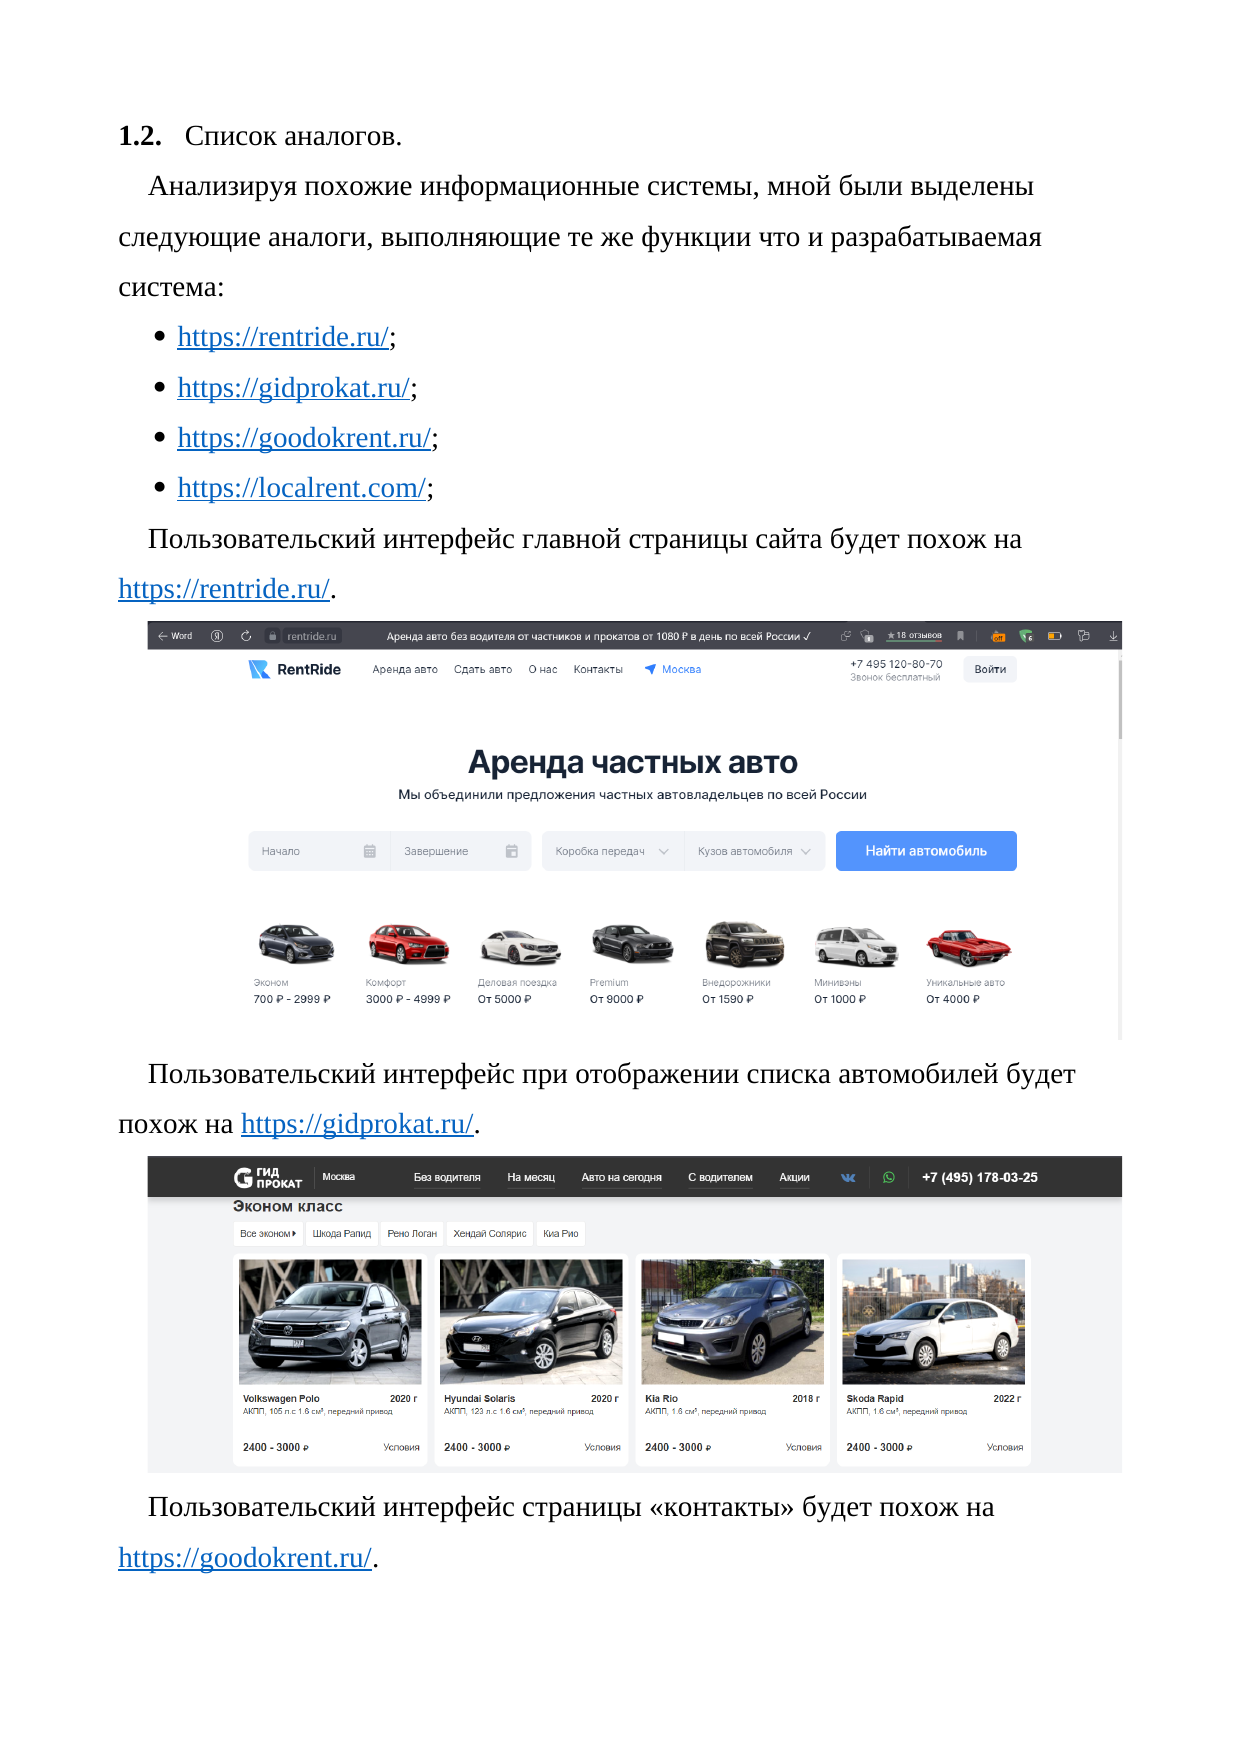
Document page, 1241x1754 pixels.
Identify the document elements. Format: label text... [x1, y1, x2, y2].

list Список аналогов. [118, 118, 1152, 152]
list https://goodokrent.ru/; [154, 420, 1152, 454]
list https://localrent.com/; [154, 471, 1152, 504]
list Пользовательский интерфейс главной страницы сайта будет похож на https://rentride.ru/. [118, 521, 1152, 605]
list https://rentride.ru/; [154, 319, 1152, 353]
list Пользовательский интерфейс при отображении списка автомобилей будет похож на https://gidprokat.ru/. [118, 1056, 1152, 1140]
picture [147, 621, 1123, 1040]
list Пользовательский интерфейс страницы «контакты» будет похож на https://goodokrent.ru/. [118, 1489, 1152, 1573]
list Анализируя похожие информационные системы, мной были выделены следующие аналоги, выполняющие те же функции что и разрабатываемая система: [118, 168, 1152, 303]
list https://gidprokat.ru/; [154, 370, 1152, 403]
picture [147, 1156, 1123, 1473]
